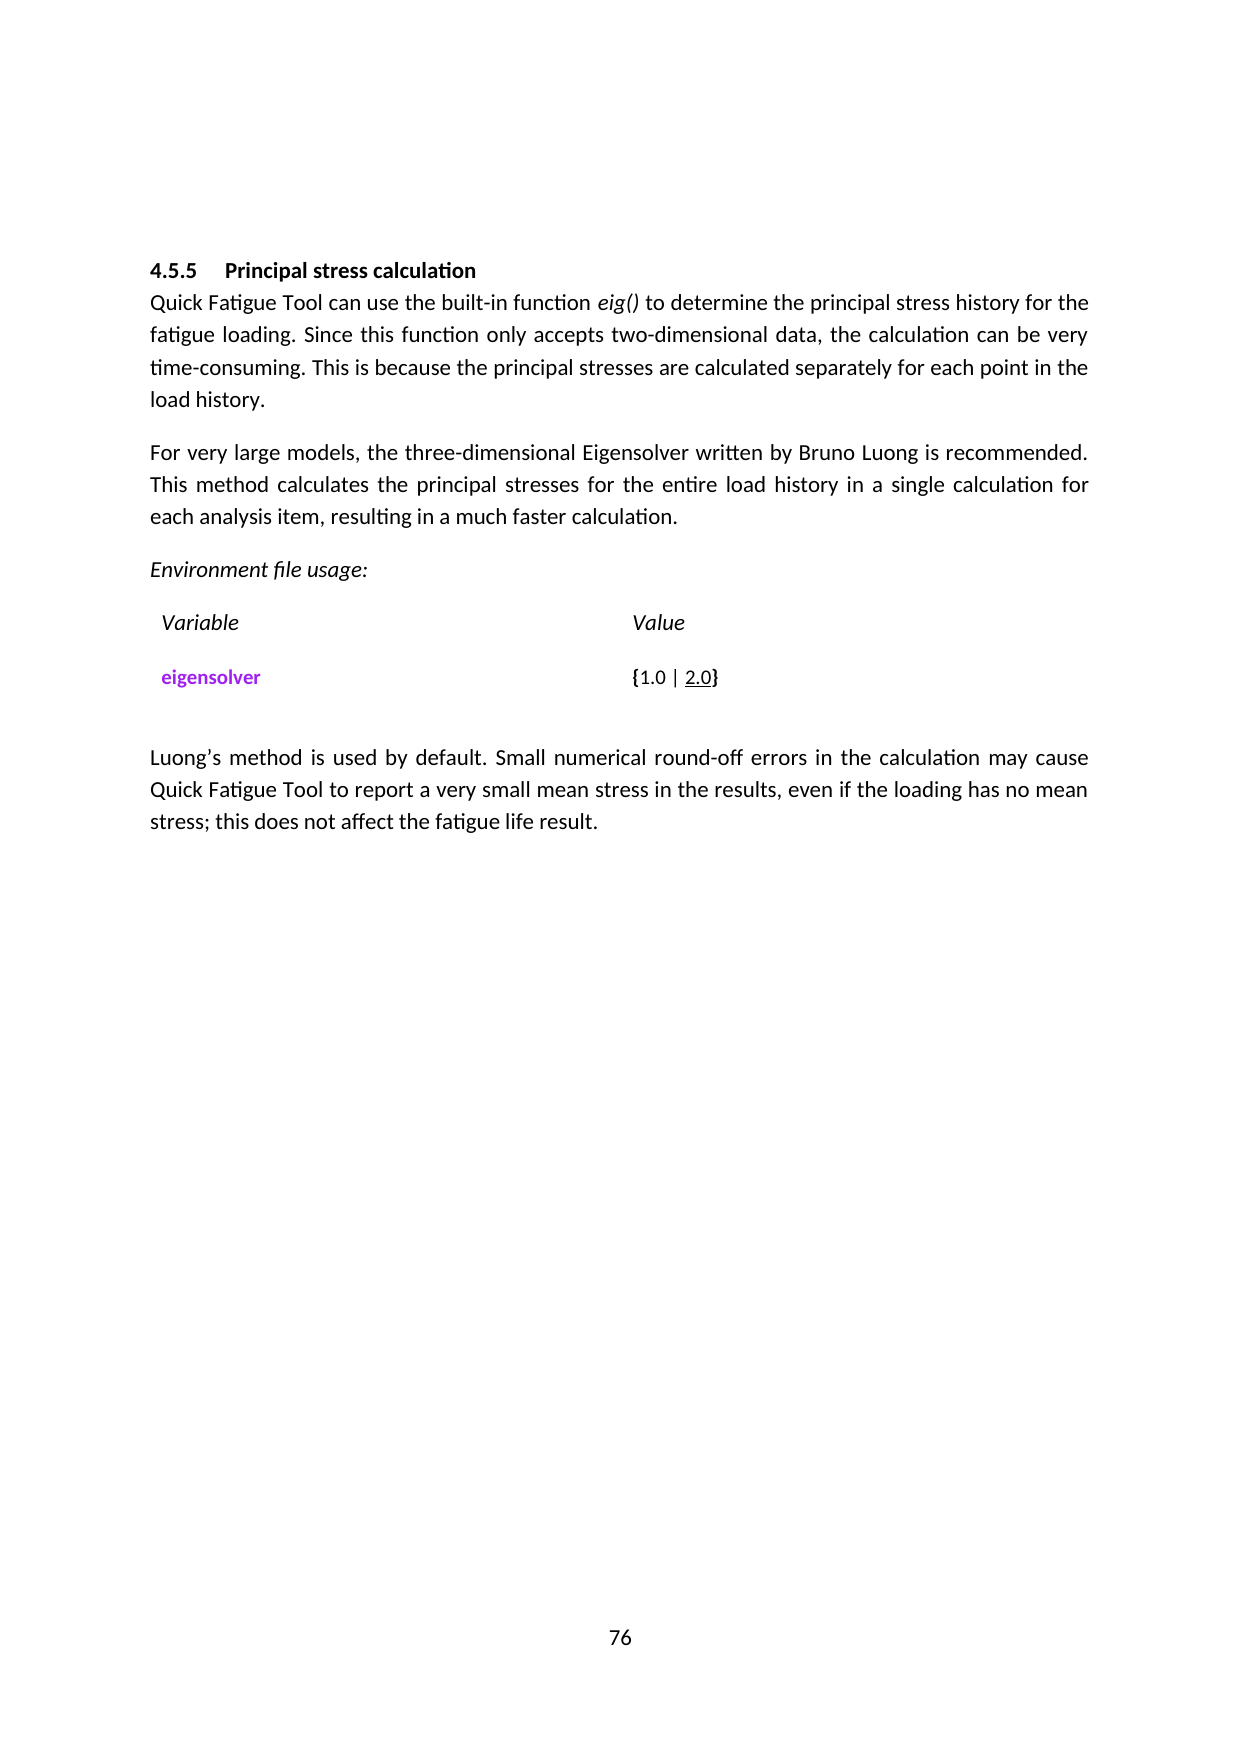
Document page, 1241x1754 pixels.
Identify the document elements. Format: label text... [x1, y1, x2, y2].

text Quick Fatigue Tool can use the built-in function eig() to determine the principal stress history for the fatigue loading. Since this function only accepts two-dimensional data, the calculation can be very time-consuming. This is because the principal stresses are calculated separately for each point in the load history. [150, 288, 1090, 413]
text Luong’s method is used by default. Small numerical round-off errors in the calculation may cause Quick Fatigue Tool to report a very small mean stress in the results, even if the loading has no mean stress; this does not affect the fatigue life result. [150, 743, 1090, 835]
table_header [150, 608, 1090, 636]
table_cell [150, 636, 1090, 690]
text Environment file usage: [150, 555, 1090, 583]
subtitle 4.5.5 Principal stress calculation [150, 256, 1090, 284]
text For very large models, the three-dimensional Eigensolver written by Bruno Luong is recommended. This method calculates the principal stresses for the entire load history in a single calculation for each analysis item, resulting in a much faster calculation. [150, 438, 1090, 530]
